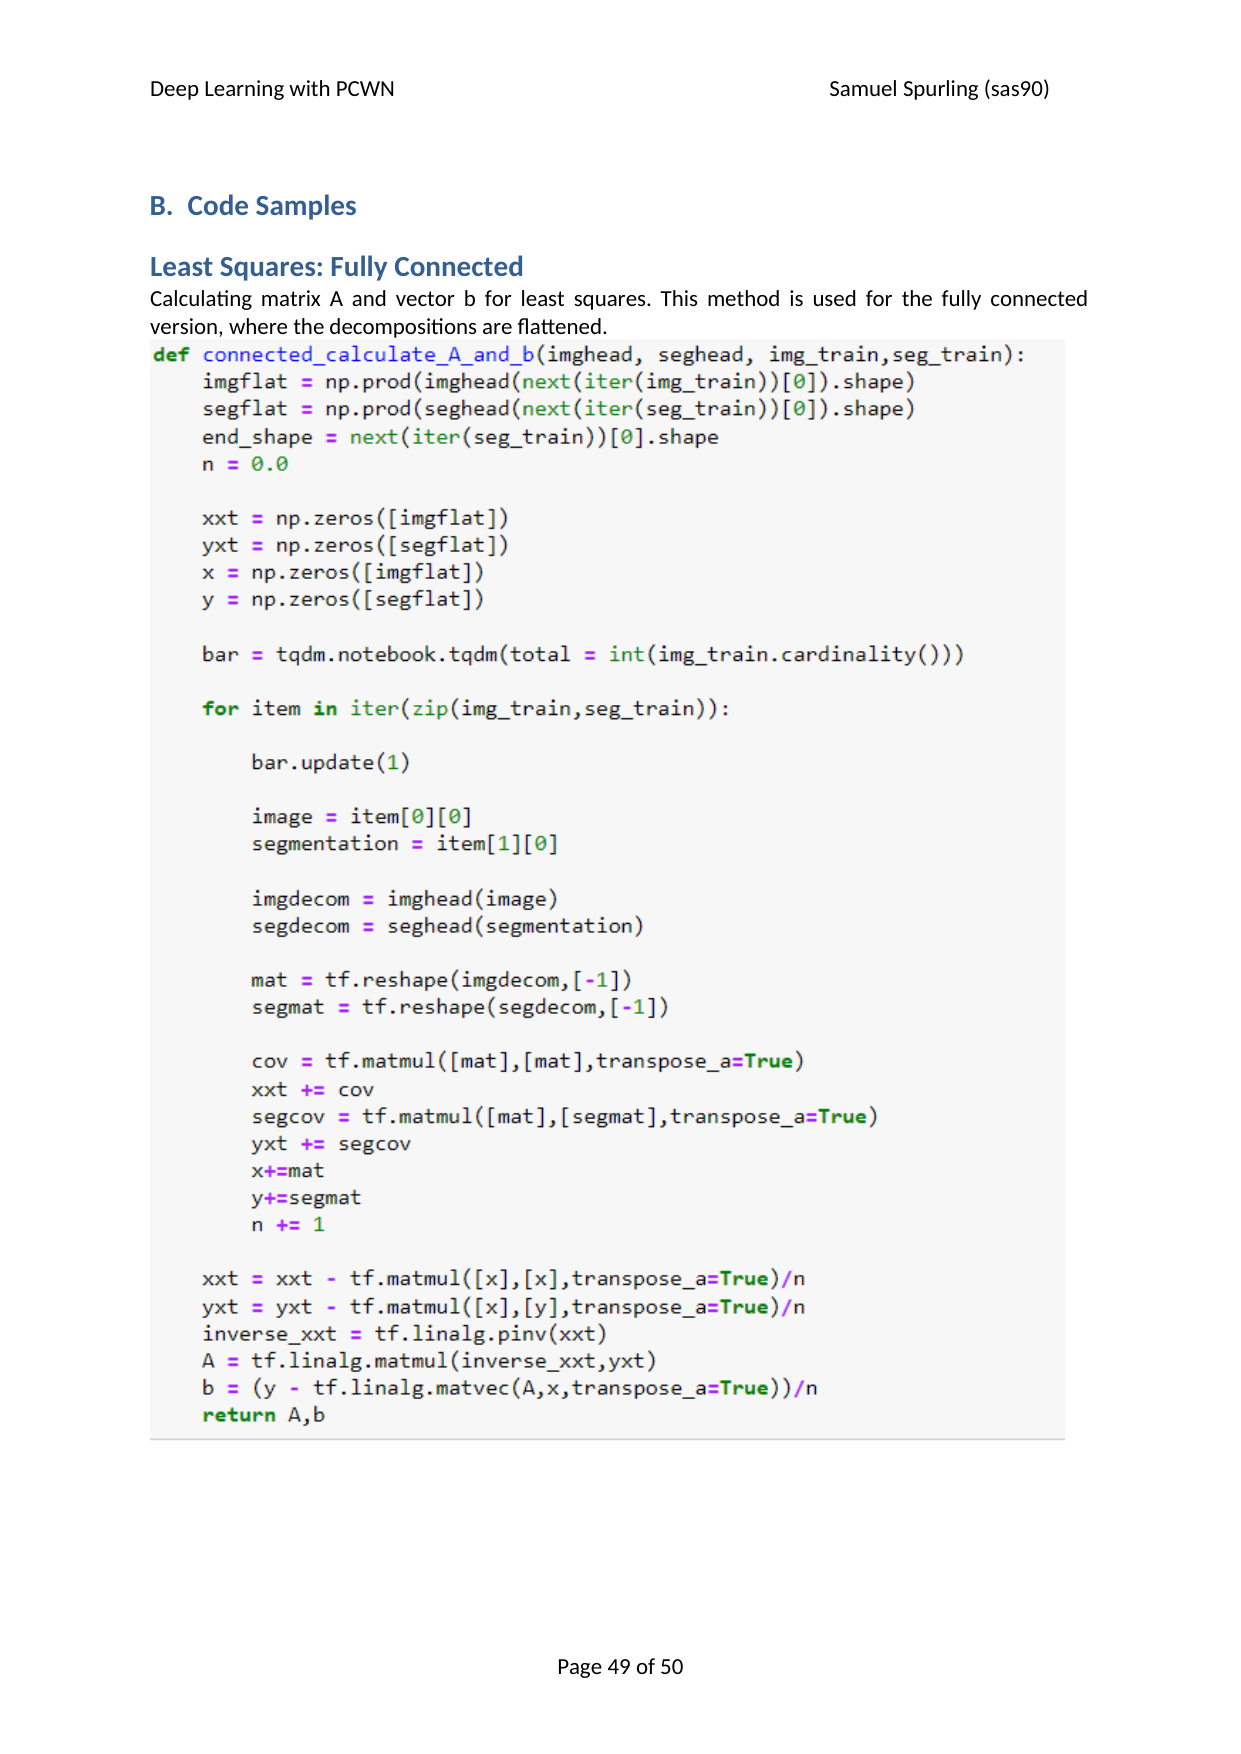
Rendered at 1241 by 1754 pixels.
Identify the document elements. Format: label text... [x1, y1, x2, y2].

picture [150, 339, 1066, 1446]
text Calculating matrix A and vector b for least squares. This method is used for the fully connected version, where the decompositions are flattened. [150, 284, 1090, 340]
text Code Samples [149, 187, 1090, 223]
text Least Squares: Fully Connected [150, 248, 1090, 284]
